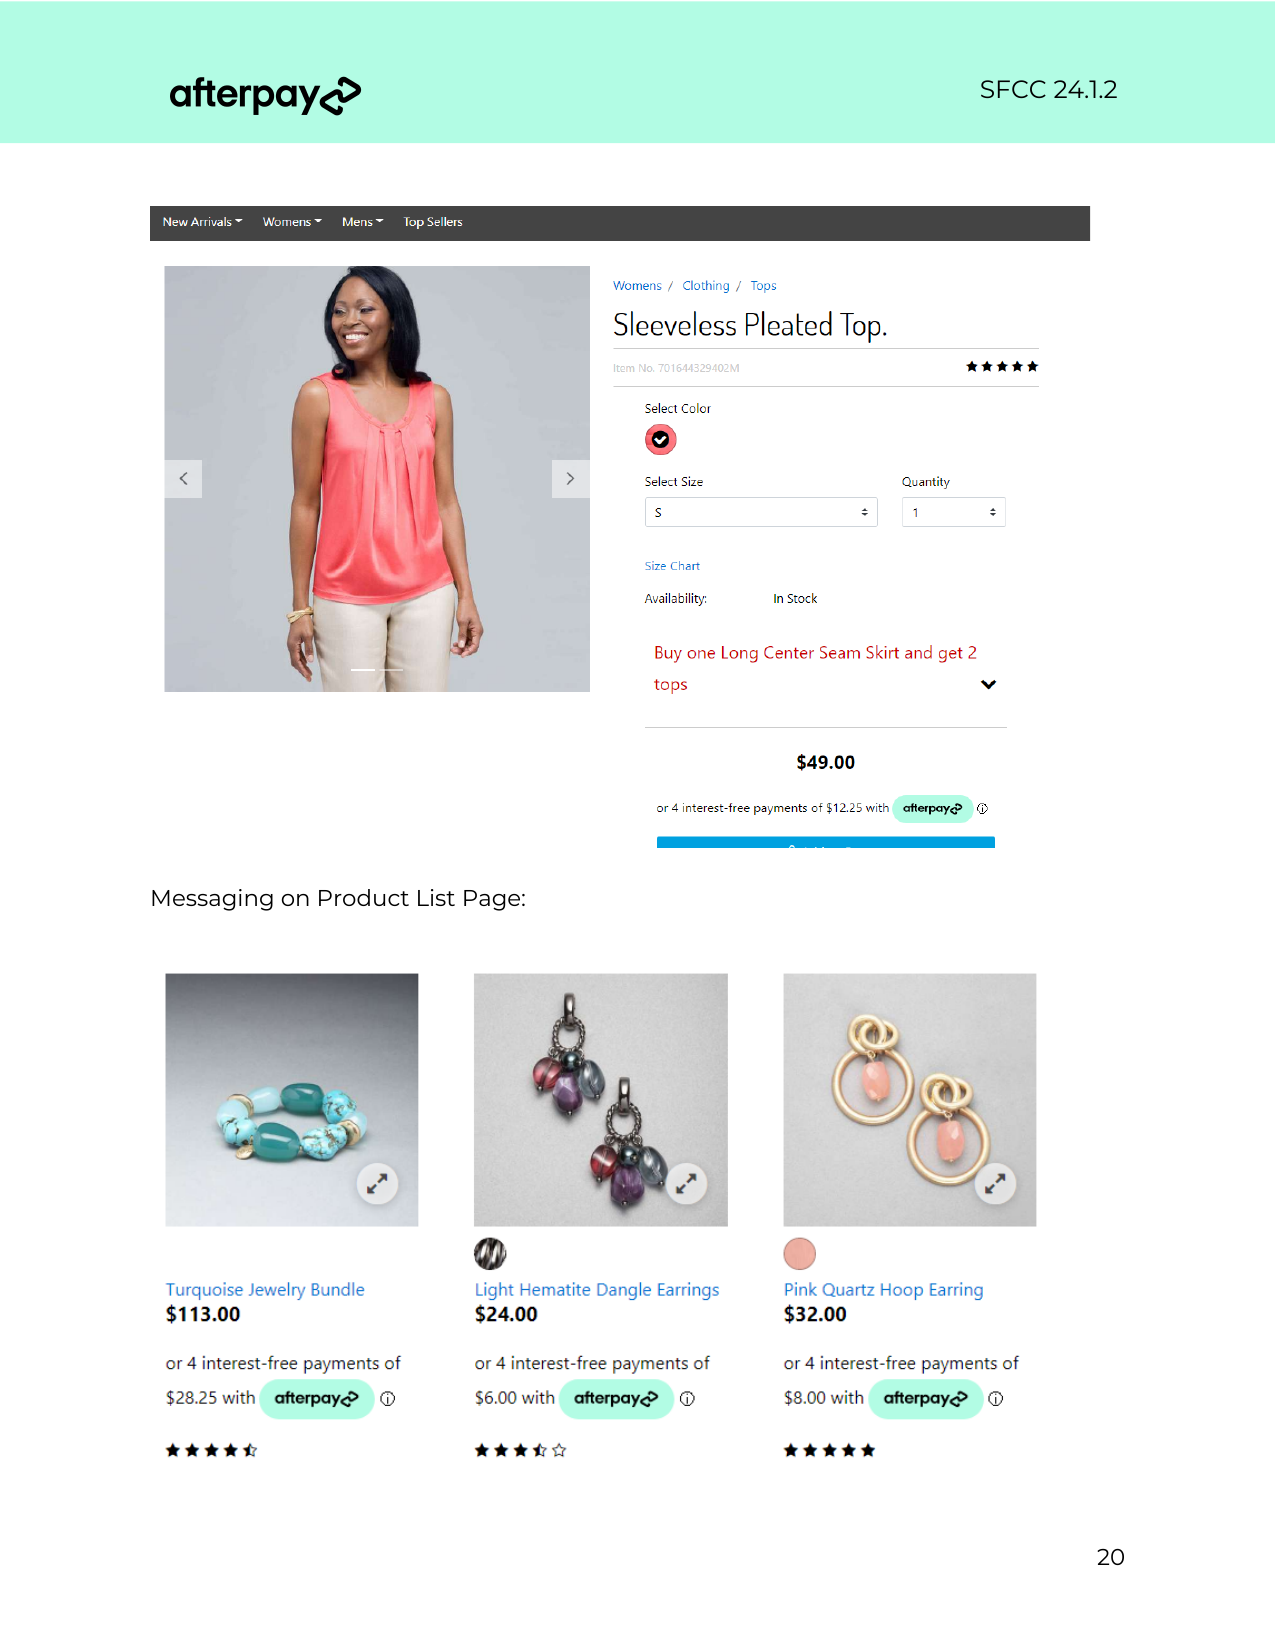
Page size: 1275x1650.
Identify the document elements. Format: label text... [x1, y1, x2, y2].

picture [150, 948, 1091, 1484]
text Messaging on Product List Page: [150, 884, 1125, 912]
picture [150, 206, 1091, 848]
picture [134, 48, 397, 144]
